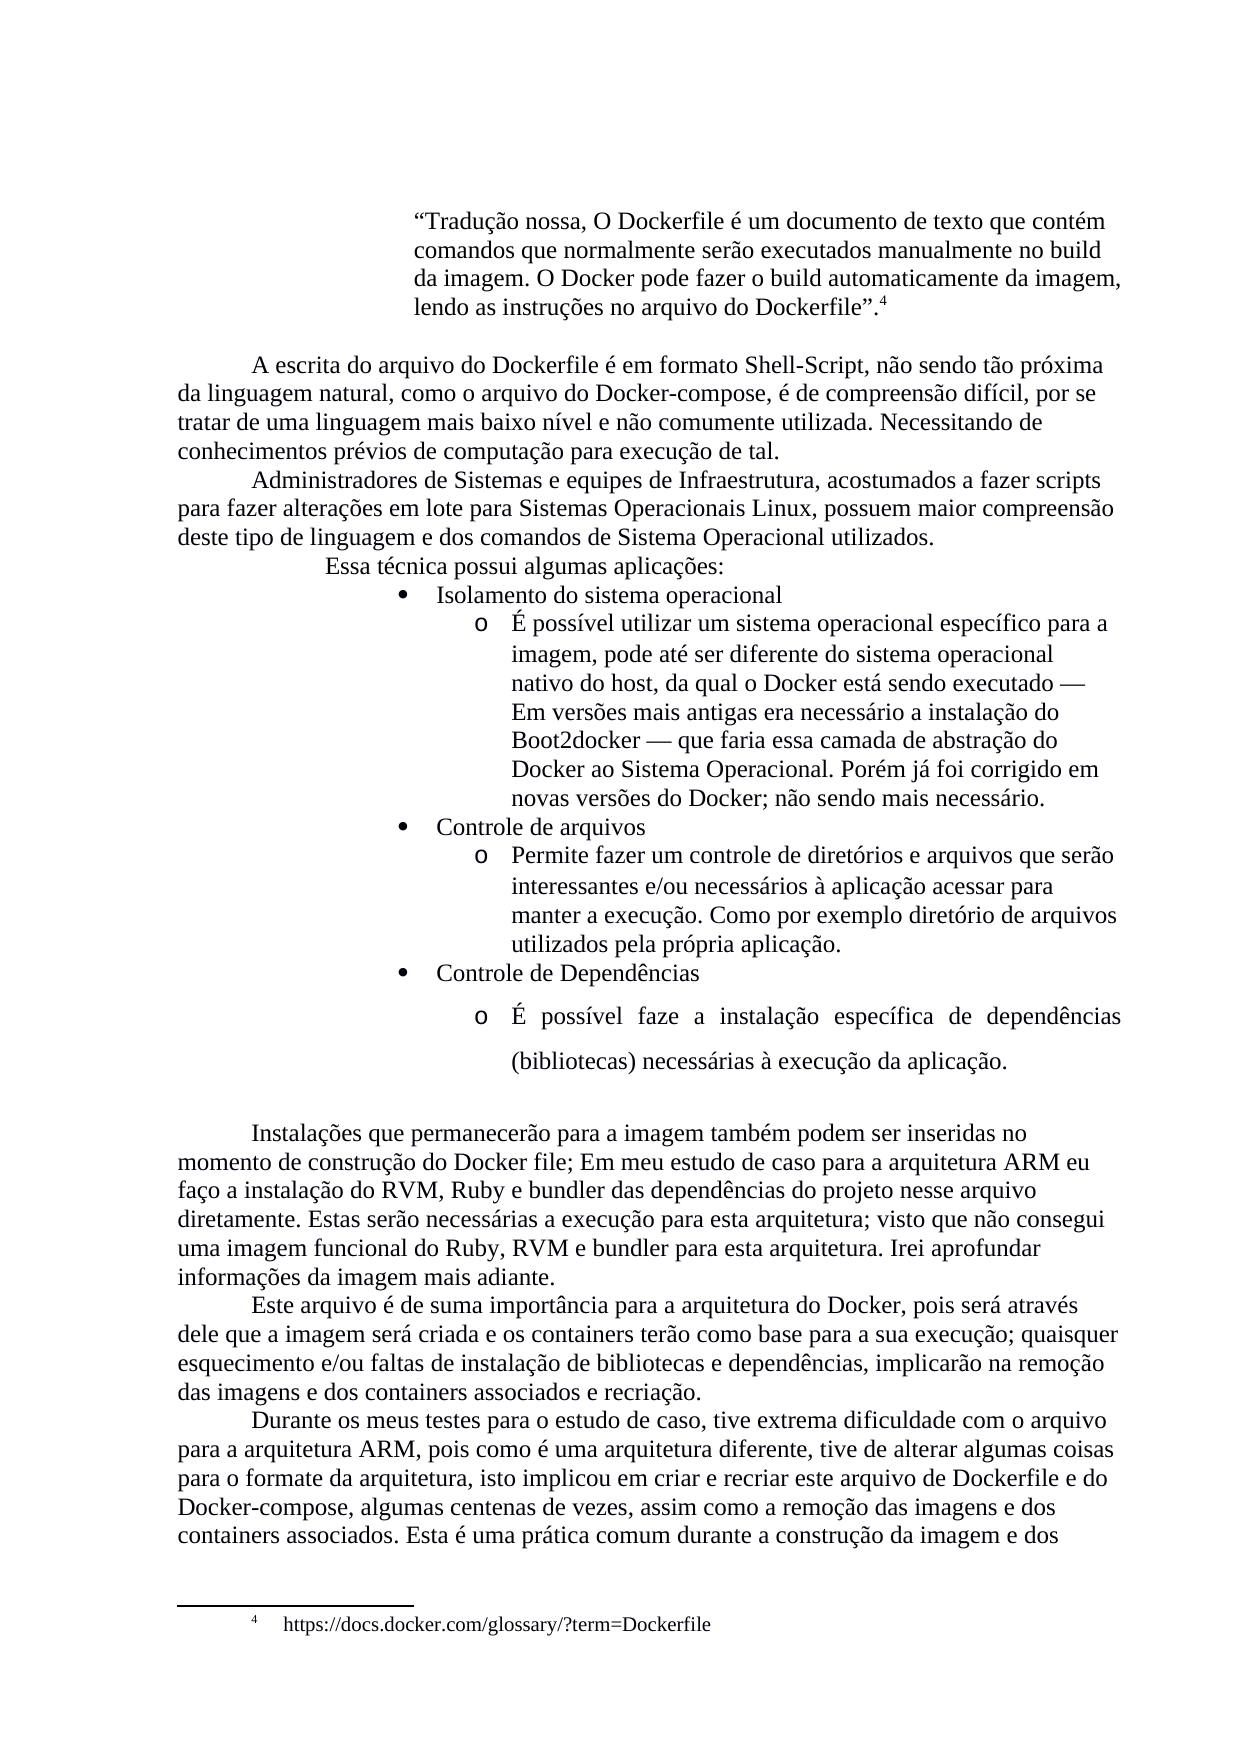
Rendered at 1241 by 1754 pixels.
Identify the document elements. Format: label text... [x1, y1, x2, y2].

list Controle de arquivos [398, 812, 1122, 841]
list Isolamento do sistema operacional [398, 580, 1122, 608]
list É possível utilizar um sistema operacional específico para a imagem, pode até ser diferente do sistema operacional nativo do host, da qual o Docker está sendo executado — Em versões mais antigas era necessário a instalação do Boot2docker — que faria essa camada de abstração do Docker ao Sistema Operacional. Porém já foi corrigido em novas versões do Docker; não sendo mais necessário. [473, 608, 1122, 812]
text Essa técnica possui algumas aplicações: [251, 551, 1122, 580]
list É possível faze a instalação específica de dependências (bibliotecas) necessárias à execução da aplicação. [473, 1001, 1122, 1075]
list Instalações que permanecerão para a imagem também podem ser inseridas no momento de construção do Docker file; Em meu estudo de caso para a arquitetura ARM eu faço a instalação do RVM, Ruby e bundler das dependências do projeto nesse arquivo diretamente. Estas serão necessárias a execução para esta arquitetura; visto que não consegui uma imagem funcional do Ruby, RVM e bundler para esta arquitetura. Irei aprofundar informações da imagem mais adiante. [177, 1118, 1122, 1290]
list Administradores de Sistemas e equipes de Infraestrutura, acostumados a fazer scripts para fazer alterações em lote para Sistemas Operacionais Linux, possuem maior compreensão deste tipo de linguagem e dos comandos de Sistema Operacional utilizados. [177, 465, 1122, 551]
list A escrita do arquivo do Dockerfile é em formato Shell-Script, não sendo tão próxima da linguagem natural, como o arquivo do Docker-compose, é de compreensão difícil, por se tratar de uma linguagem mais baixo nível e não comumente utilizada. Necessitando de conhecimentos prévios de computação para execução de tal. [177, 350, 1122, 465]
text “Tradução nossa, O Dockerfile é um documento de texto que contém comandos que normalmente serão executados manualmente no build da imagem. O Docker pode fazer o build automaticamente da imagem, lendo as instruções no arquivo do Dockerfile”. [413, 206, 1122, 321]
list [177, 1405, 1122, 1549]
list Permite fazer um controle de diretórios e arquivos que serão interessantes e/ou necessários à aplicação acessar para manter a execução. Como por exemplo diretório de arquivos utilizados pela própria aplicação. [473, 841, 1122, 958]
list Controle de Dependências [398, 958, 1122, 986]
list Este arquivo é de suma importância para a arquitetura do Docker, pois será através dele que a imagem será criada e os containers terão como base para a sua execução; quaisquer esquecimento e/ou faltas de instalação de bibliotecas e dependências, implicarão na remoção das imagens e dos containers associados e recriação. [177, 1290, 1122, 1405]
